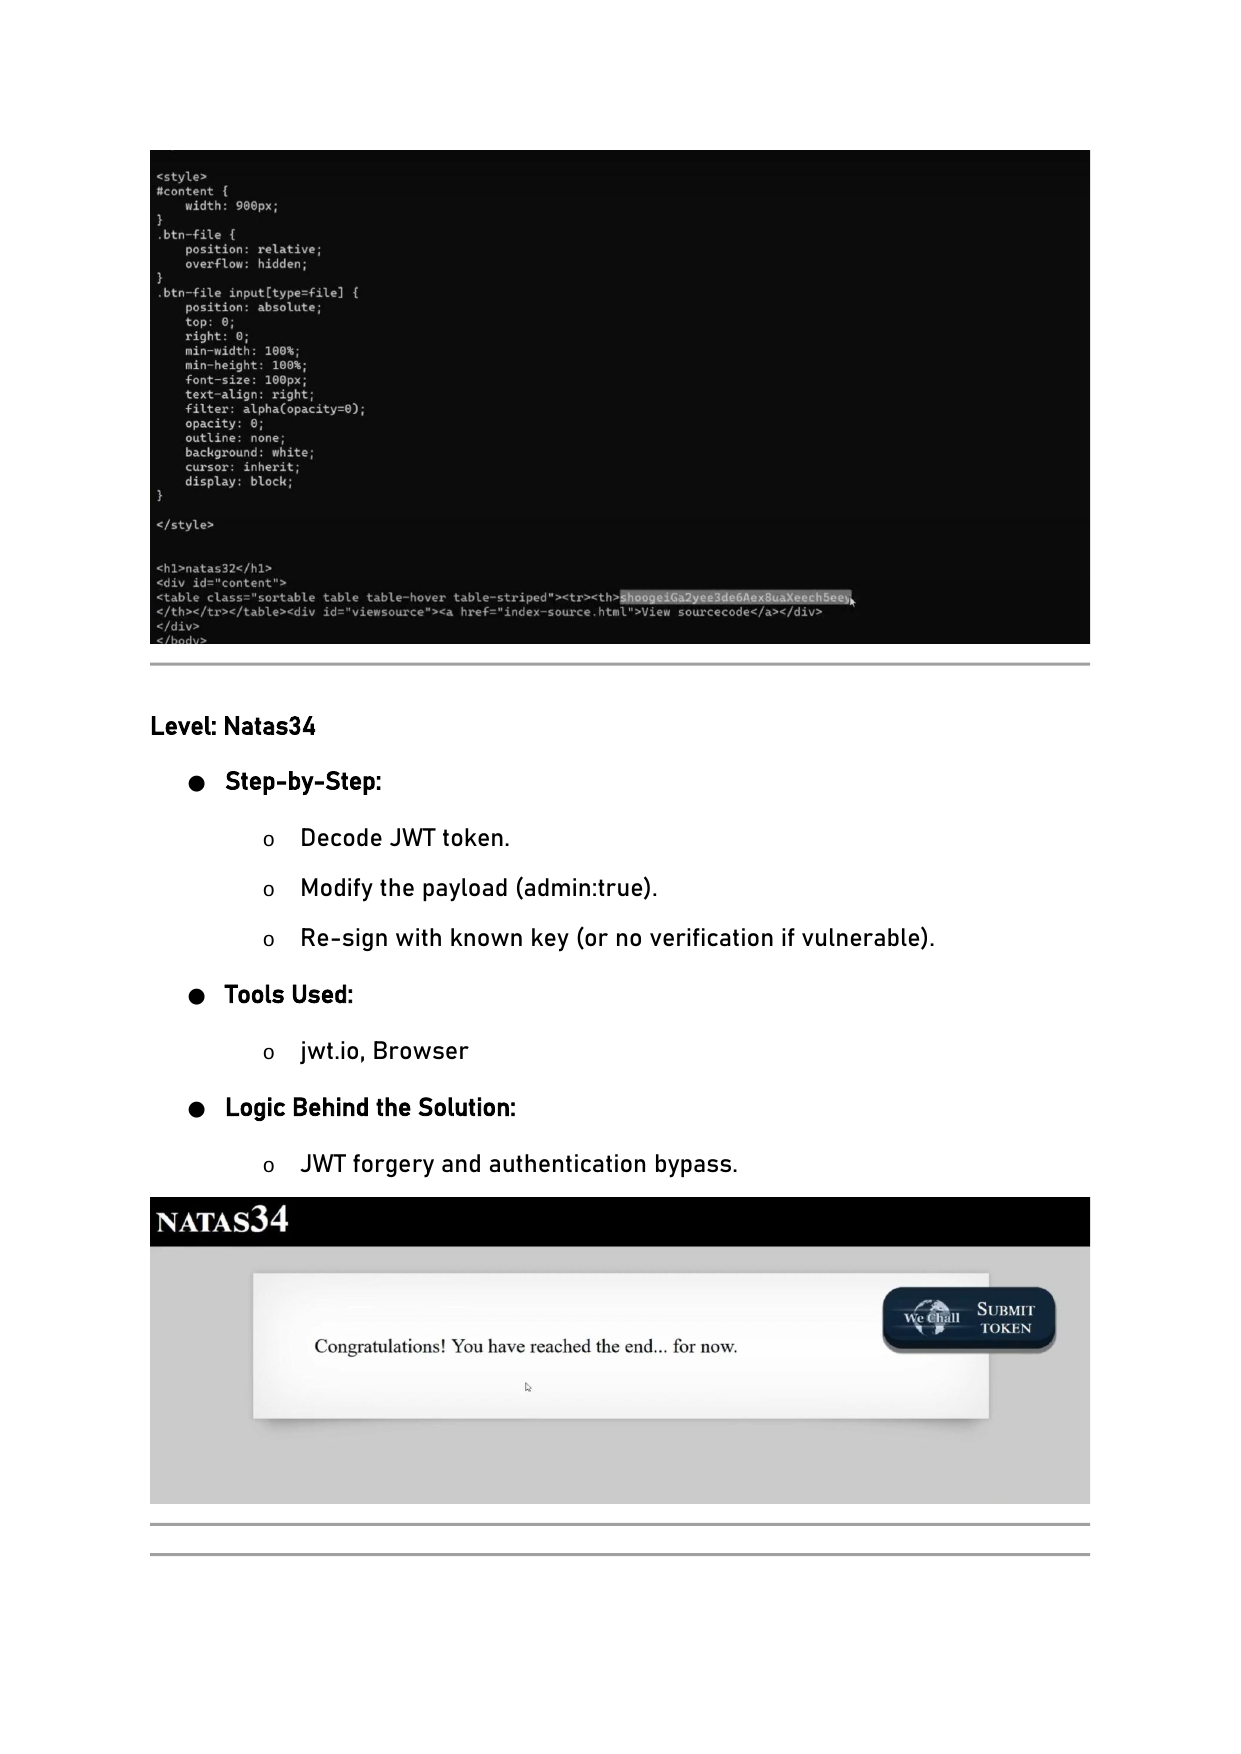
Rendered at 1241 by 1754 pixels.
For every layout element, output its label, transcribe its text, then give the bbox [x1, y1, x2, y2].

picture [150, 1197, 1091, 1504]
list jwt.io, Browser [262, 1034, 1090, 1066]
list Decode JWT token. [262, 821, 1090, 852]
list JWT forgery and authentication bypass. [262, 1147, 1090, 1179]
list Step-by-Step: [187, 758, 1090, 801]
text Level: Natas34 [150, 709, 1090, 739]
picture [150, 150, 1091, 644]
list Logic Behind the Solution: [187, 1085, 1090, 1127]
list Re-sign with known key (or no verification if vulnerable). [262, 922, 1090, 953]
list Modify the payload (admin:true). [262, 871, 1090, 903]
list Tools Used: [187, 972, 1090, 1014]
